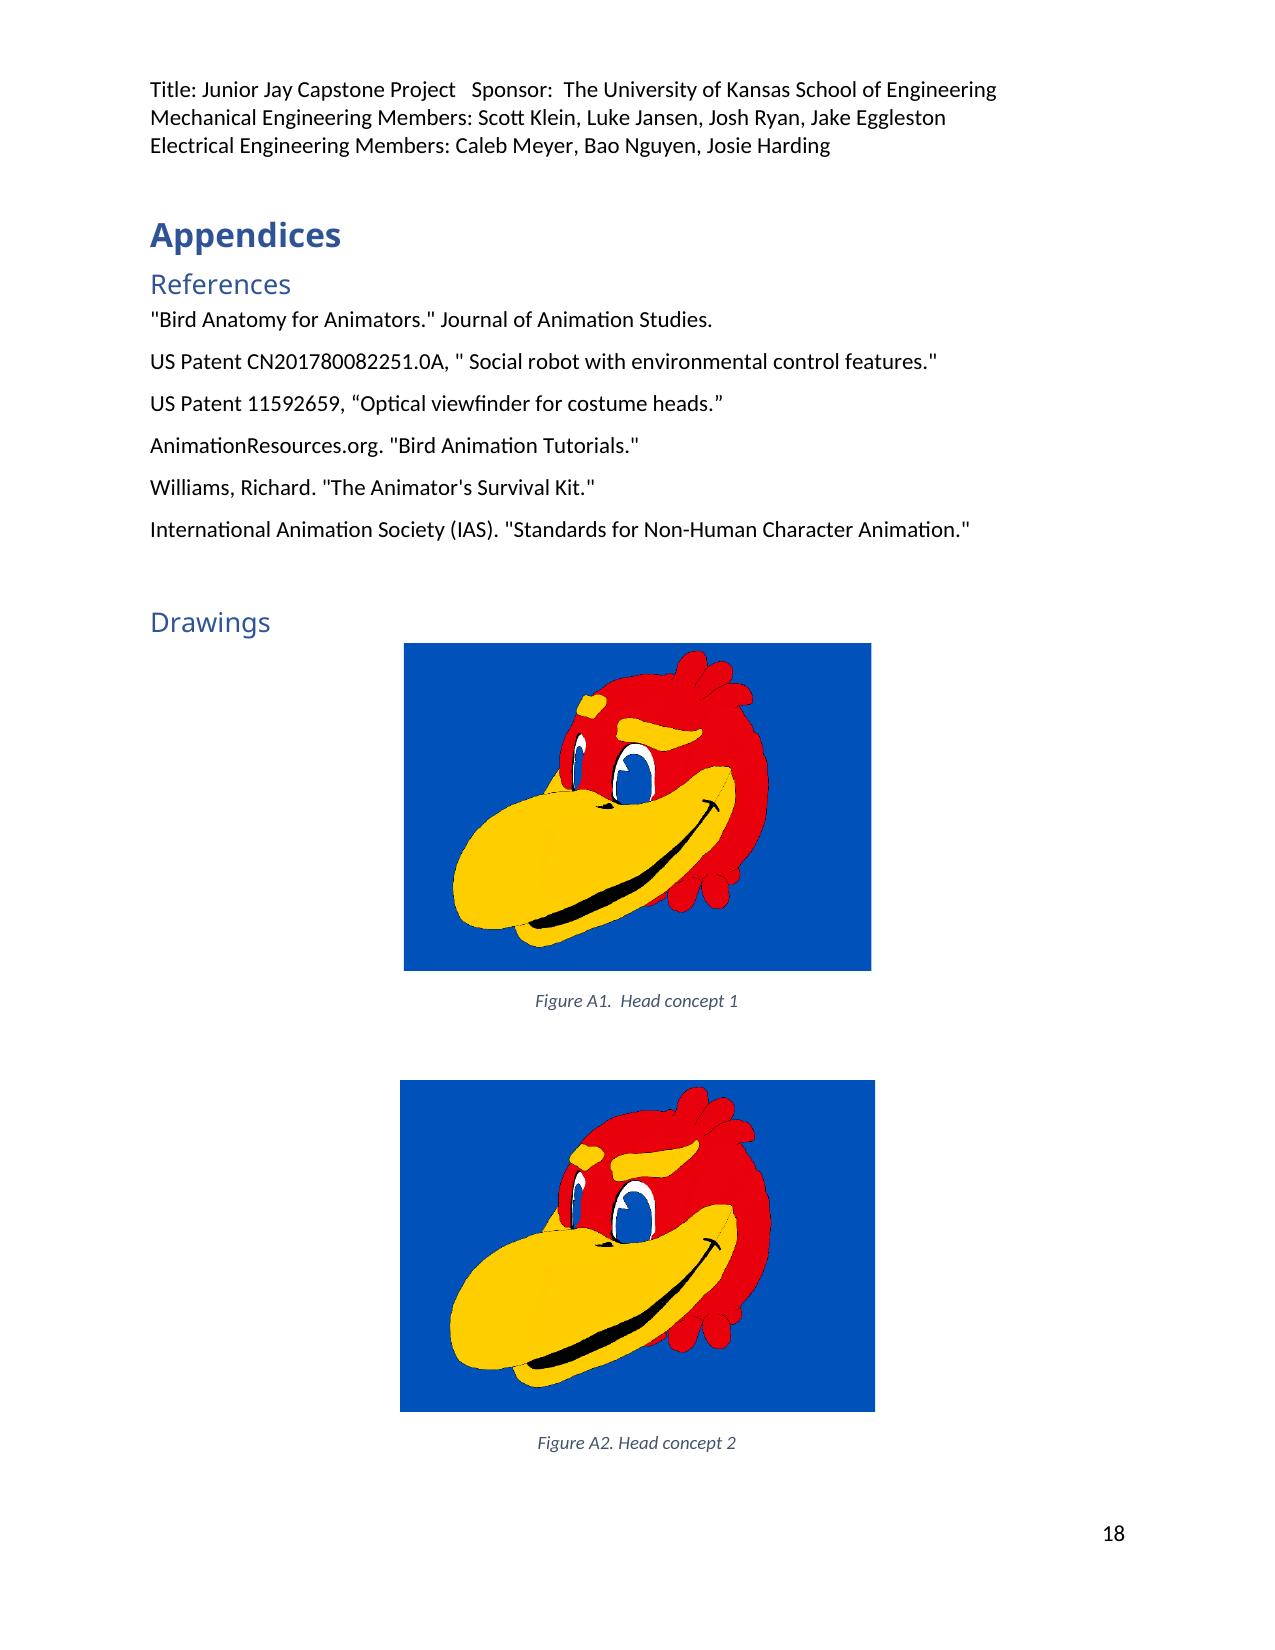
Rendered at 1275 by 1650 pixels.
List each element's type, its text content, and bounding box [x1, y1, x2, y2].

text US Patent 11592659, “Optical viewfinder for costume heads.” [150, 389, 1125, 417]
picture [400, 1080, 876, 1412]
text "Bird Anatomy for Animators." Journal of Animation Studies. [150, 305, 1125, 333]
picture [403, 643, 872, 971]
subtitle Drawings [150, 604, 1125, 641]
text International Animation Society (IAS). "Standards for Non-Human Character Animation." [150, 515, 1125, 543]
text Figure A2. Head concept 2 [150, 1431, 1125, 1454]
text Figure A1. Head concept 1 [150, 989, 1125, 1012]
text AnimationResources.org. "Bird Animation Tutorials." [150, 431, 1125, 459]
subtitle Appendices [150, 212, 1125, 257]
text Williams, Richard. "The Animator's Survival Kit." [150, 473, 1125, 501]
text US Patent CN201780082251.0A, " Social robot with environmental control features." [150, 347, 1125, 375]
subtitle References [150, 265, 1125, 302]
